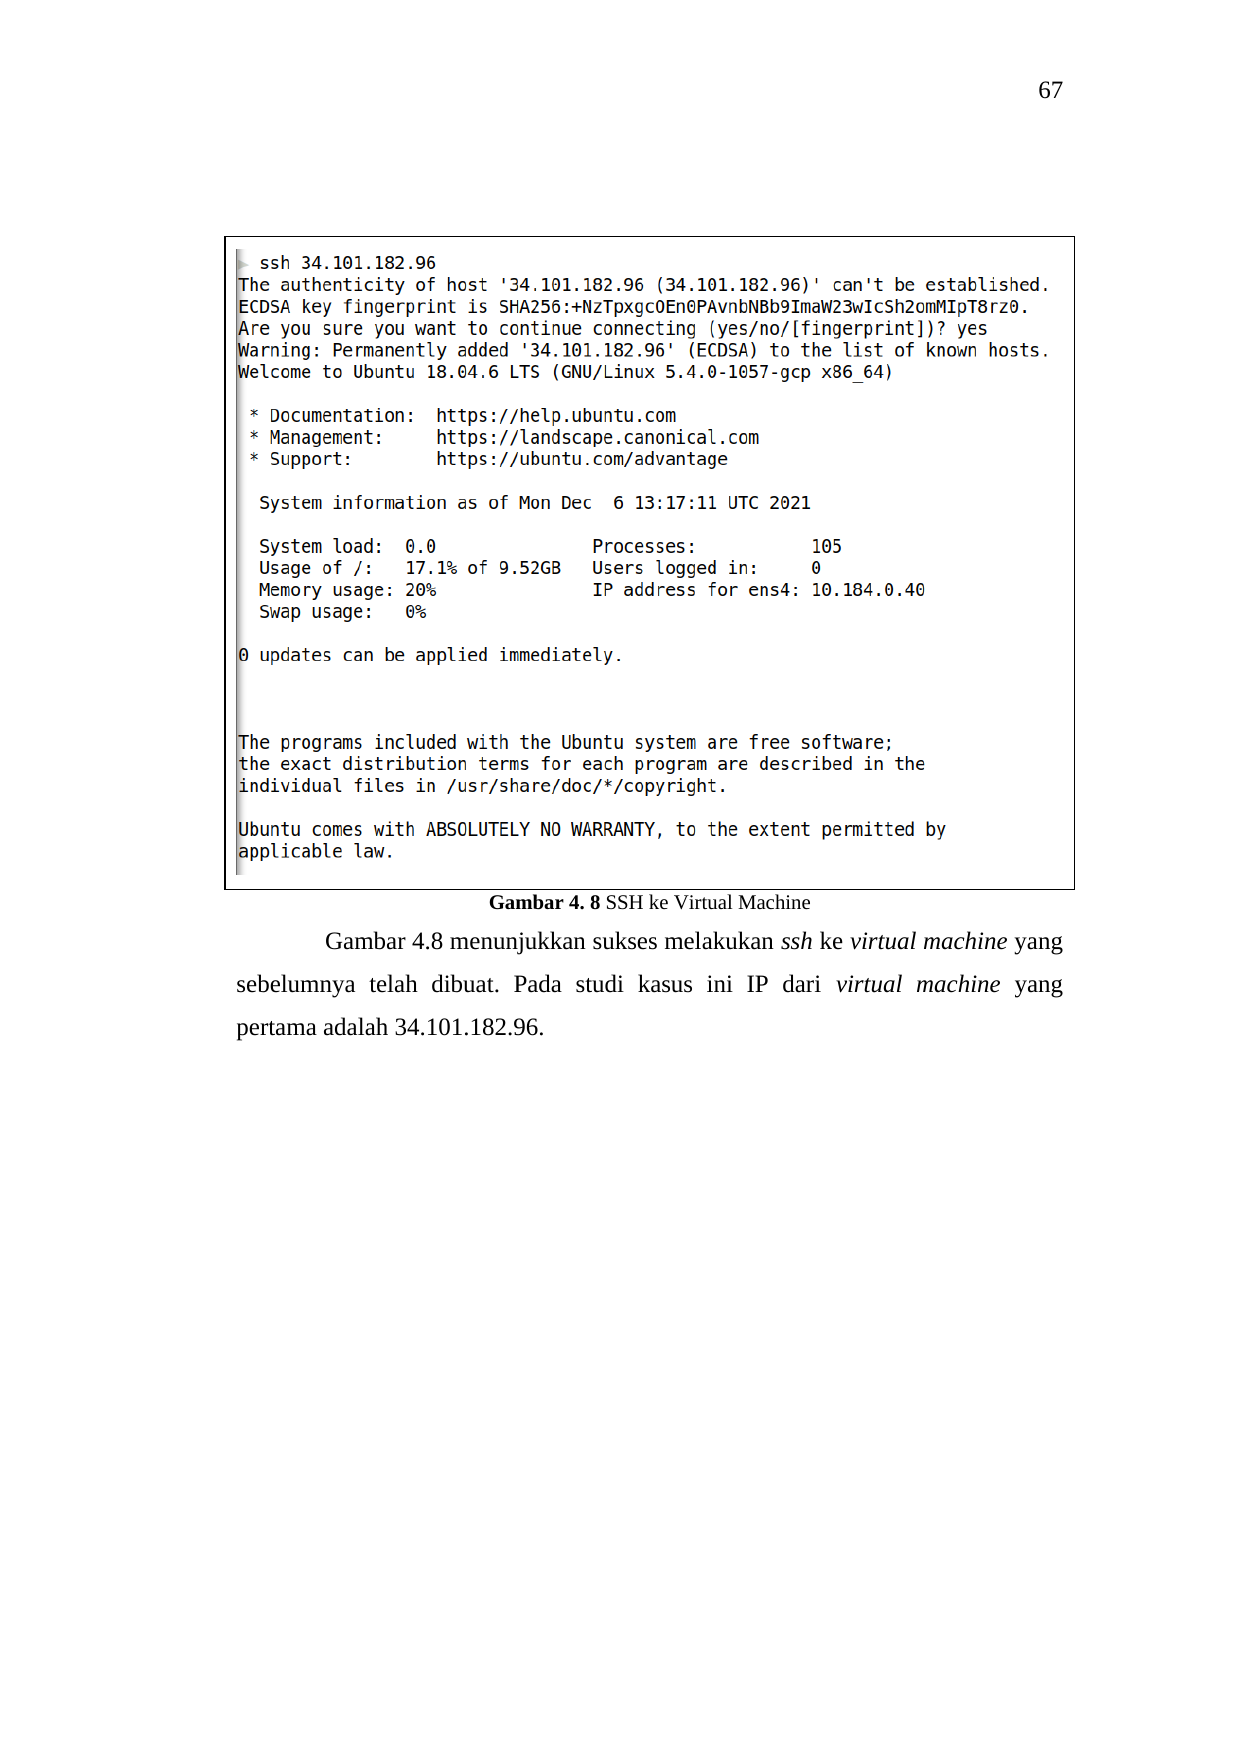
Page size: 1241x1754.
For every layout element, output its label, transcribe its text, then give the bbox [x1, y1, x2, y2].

text Gambar 4. 8 SSH ke Virtual Machine [236, 890, 1063, 914]
picture [236, 249, 1064, 875]
text Gambar 4.8 menunjukkan sukses melakukan ssh ke virtual machine yang sebelumnya telah dibuat. Pada studi kasus ini IP dari virtual machine yang pertama adalah 34.101.182.96. [236, 926, 1063, 1041]
table_header [226, 237, 1074, 889]
